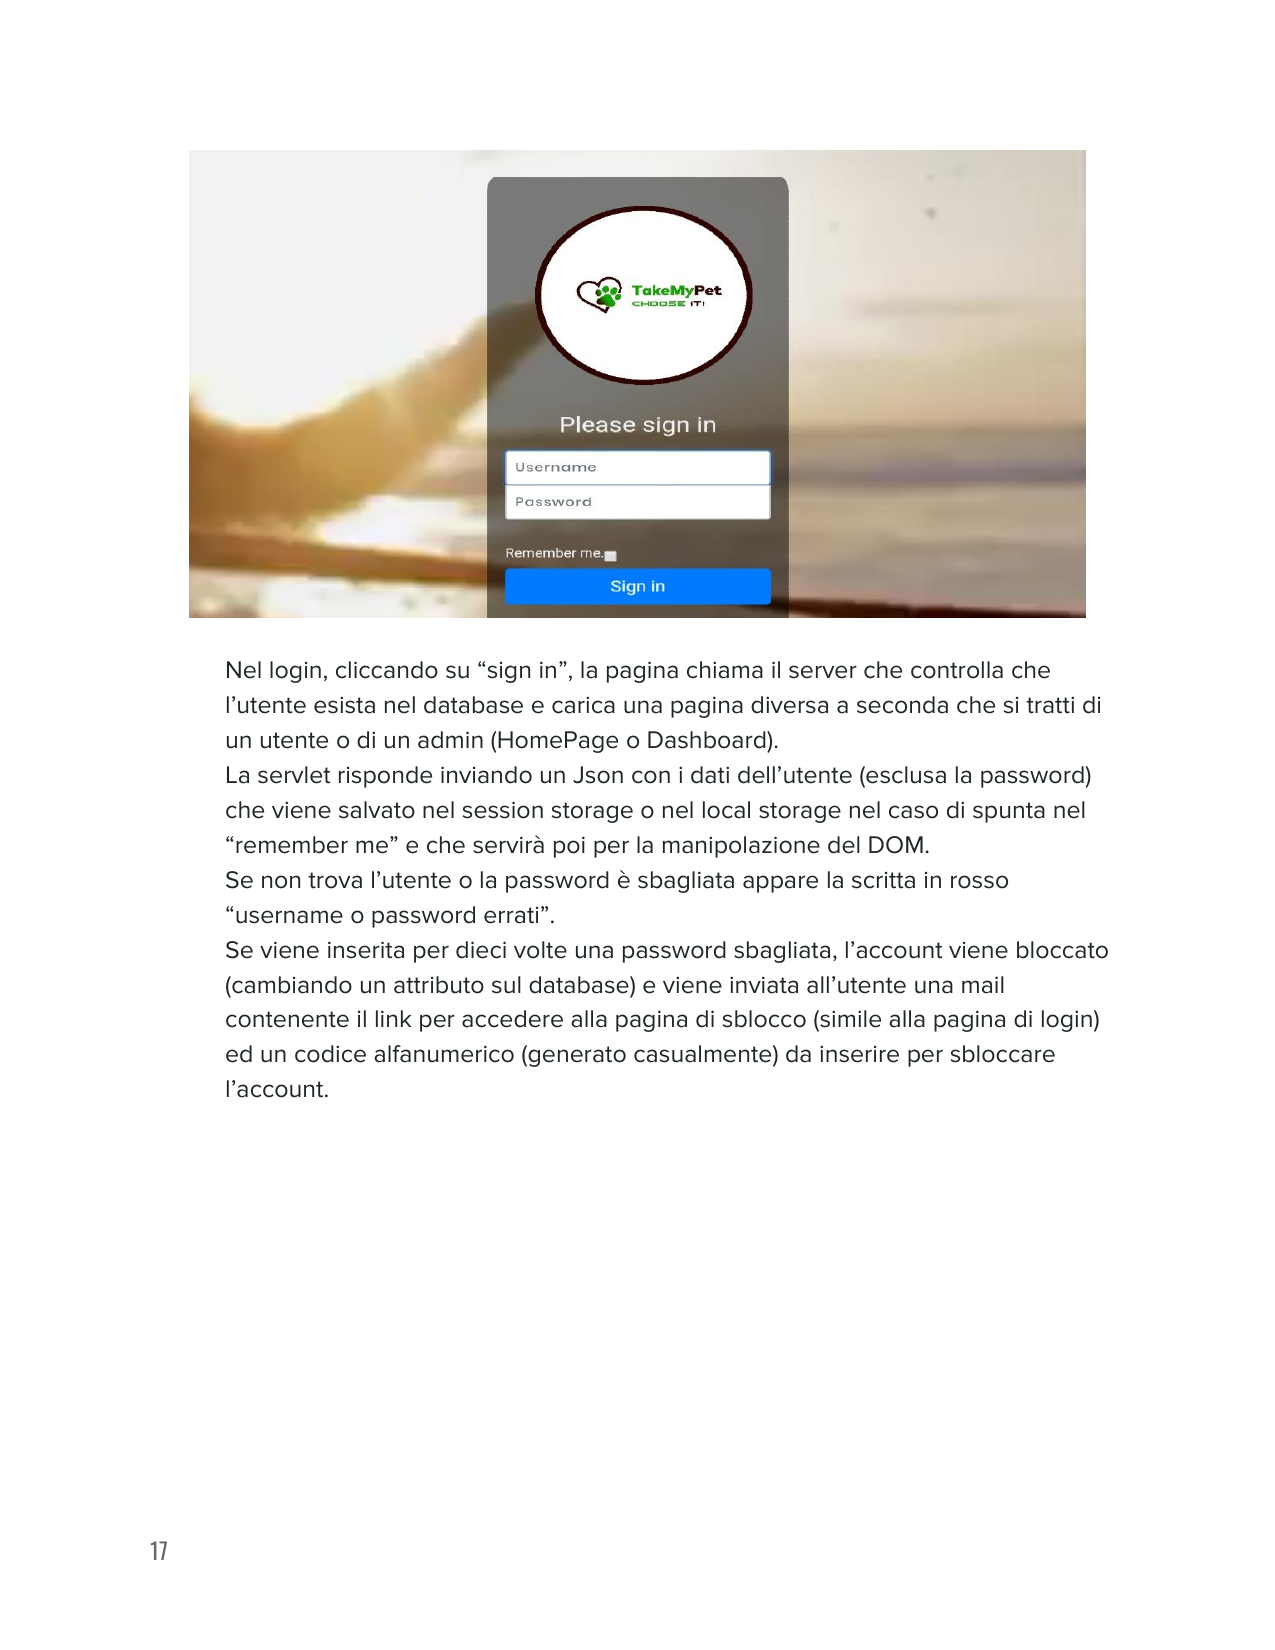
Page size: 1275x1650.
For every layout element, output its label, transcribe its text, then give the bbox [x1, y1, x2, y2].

picture [189, 150, 1086, 618]
text Nel login, cliccando su “sign in”, la pagina chiama il server che controlla che l’utente esista nel database e carica una pagina diversa a seconda che si tratti di un utente o di un admin (HomePage o Dashboard). La servlet risponde inviando un Json con i dati dell’utente (esclusa la password) che viene salvato nel session storage o nel local storage nel caso di spunta nel “remember me” e che servirà poi per la manipolazione del DOM. Se non trova l’utente o la password è sbagliata appare la scritta in rosso “username o password errati”. Se viene inserita per dieci volte una password sbagliata, l’account viene bloccato (cambiando un attributo sul database) e viene inviata all’utente una mail contenente il link per accedere alla pagina di sblocco (simile alla pagina di login) ed un codice alfanumerico (generato casualmente) da inserire per sbloccare l’account. [225, 656, 1125, 1105]
